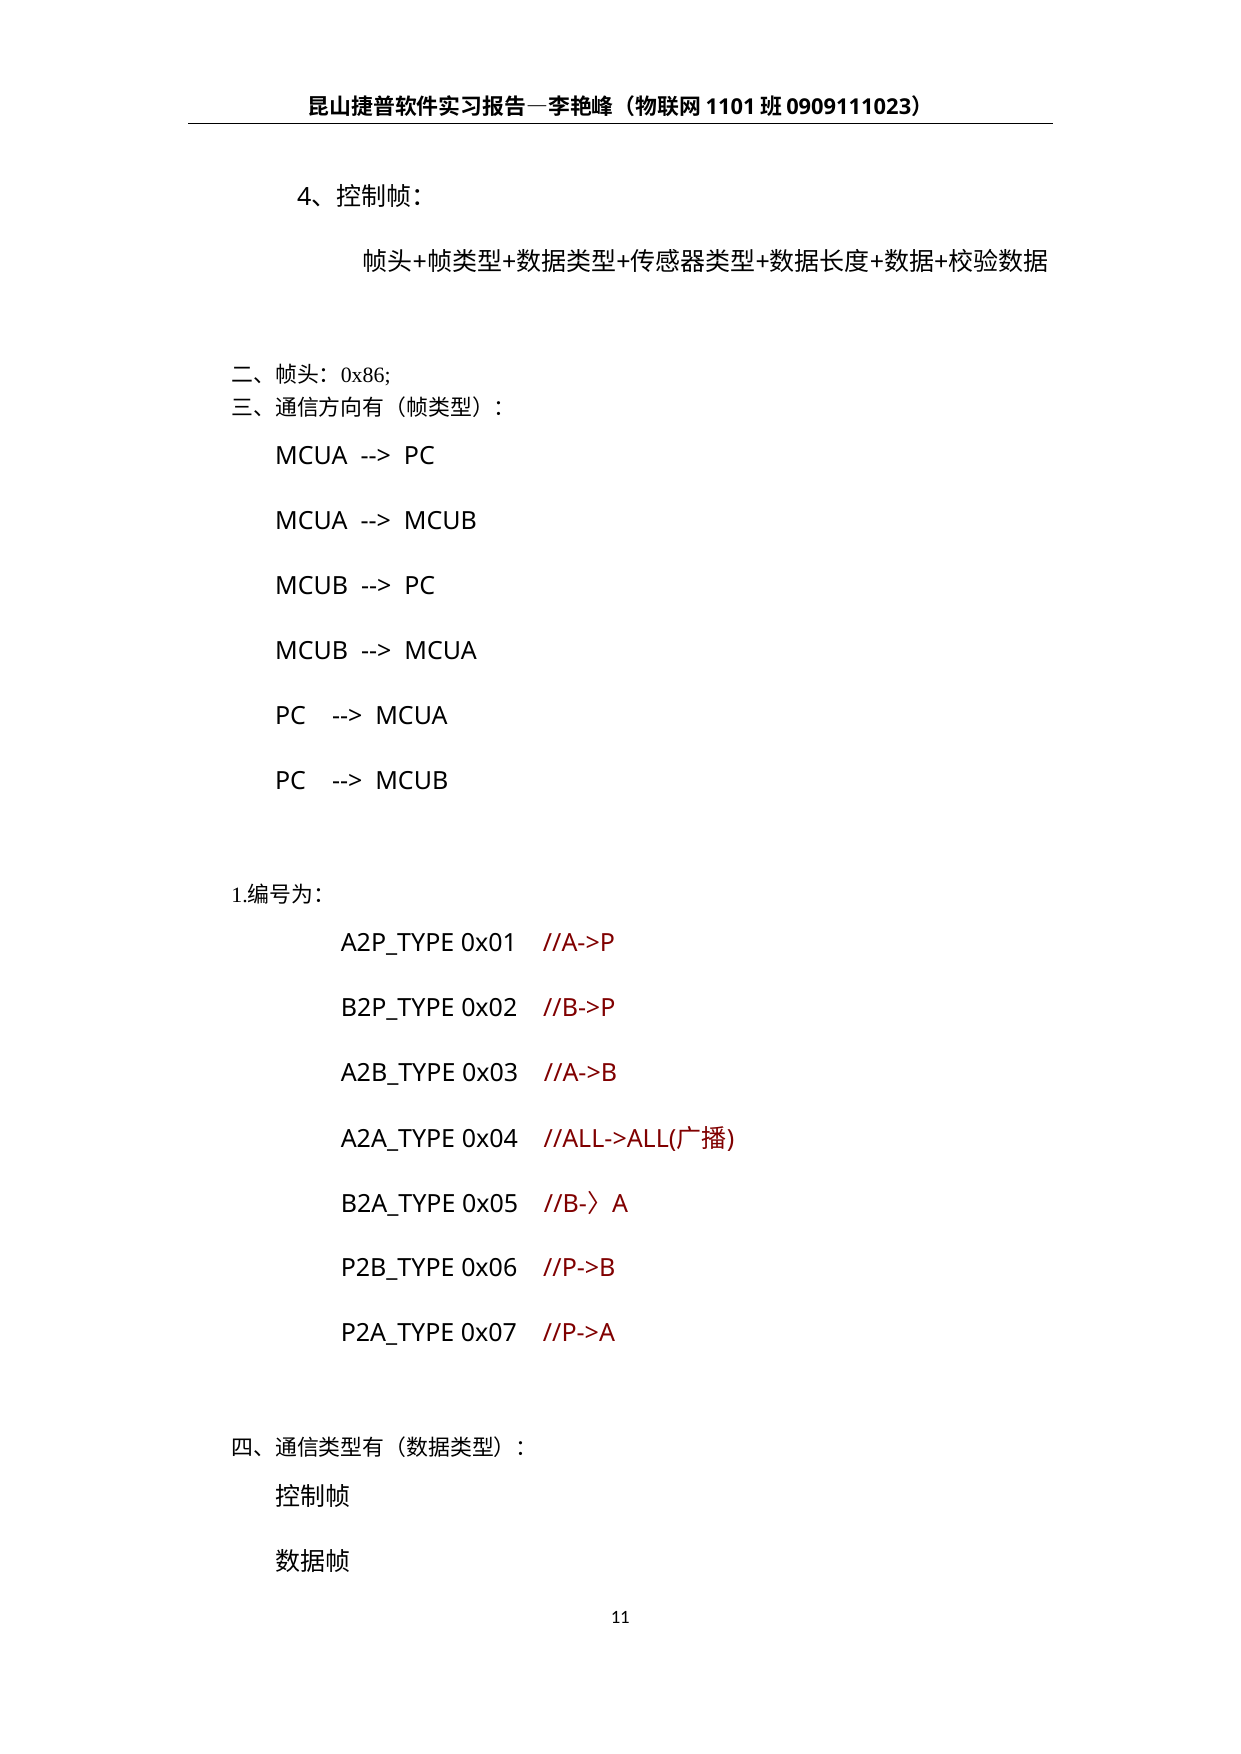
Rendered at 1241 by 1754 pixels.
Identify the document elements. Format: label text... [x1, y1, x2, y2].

text A2B_TYPE 0x03 //A->B [341, 1039, 1053, 1104]
text 数据帧 [231, 1527, 1053, 1592]
text A2P_TYPE 0x01 //A->P [341, 909, 1053, 974]
text 4、控制帧： [297, 162, 1053, 227]
text 二、帧头：0x86; [231, 357, 1053, 389]
text MCUB --> PC [231, 552, 1053, 617]
text 帧头+帧类型+数据类型+传感器类型+数据长度+数据+校验数据 [297, 227, 1053, 292]
text 控制帧 [231, 1462, 1053, 1527]
text P2B_TYPE 0x06 //P->B [341, 1234, 1053, 1299]
text B2P_TYPE 0x02 //B->P [341, 974, 1053, 1039]
text B2A_TYPE 0x05 //B-〉A [341, 1169, 1053, 1234]
text MCUA --> PC [231, 422, 1053, 487]
text A2A_TYPE 0x04 //ALL->ALL(广播) [341, 1104, 1053, 1169]
text MCUA --> MCUB [231, 487, 1053, 552]
text PC --> MCUA [231, 682, 1053, 747]
text 1.编号为： [231, 877, 1053, 909]
text MCUB --> MCUA [231, 617, 1053, 682]
text 三、通信方向有（帧类型）： [231, 389, 1053, 422]
text P2A_TYPE 0x07 //P->A [341, 1299, 1053, 1364]
text PC --> MCUB [231, 747, 1053, 812]
text 四、通信类型有（数据类型）： [231, 1429, 1053, 1462]
